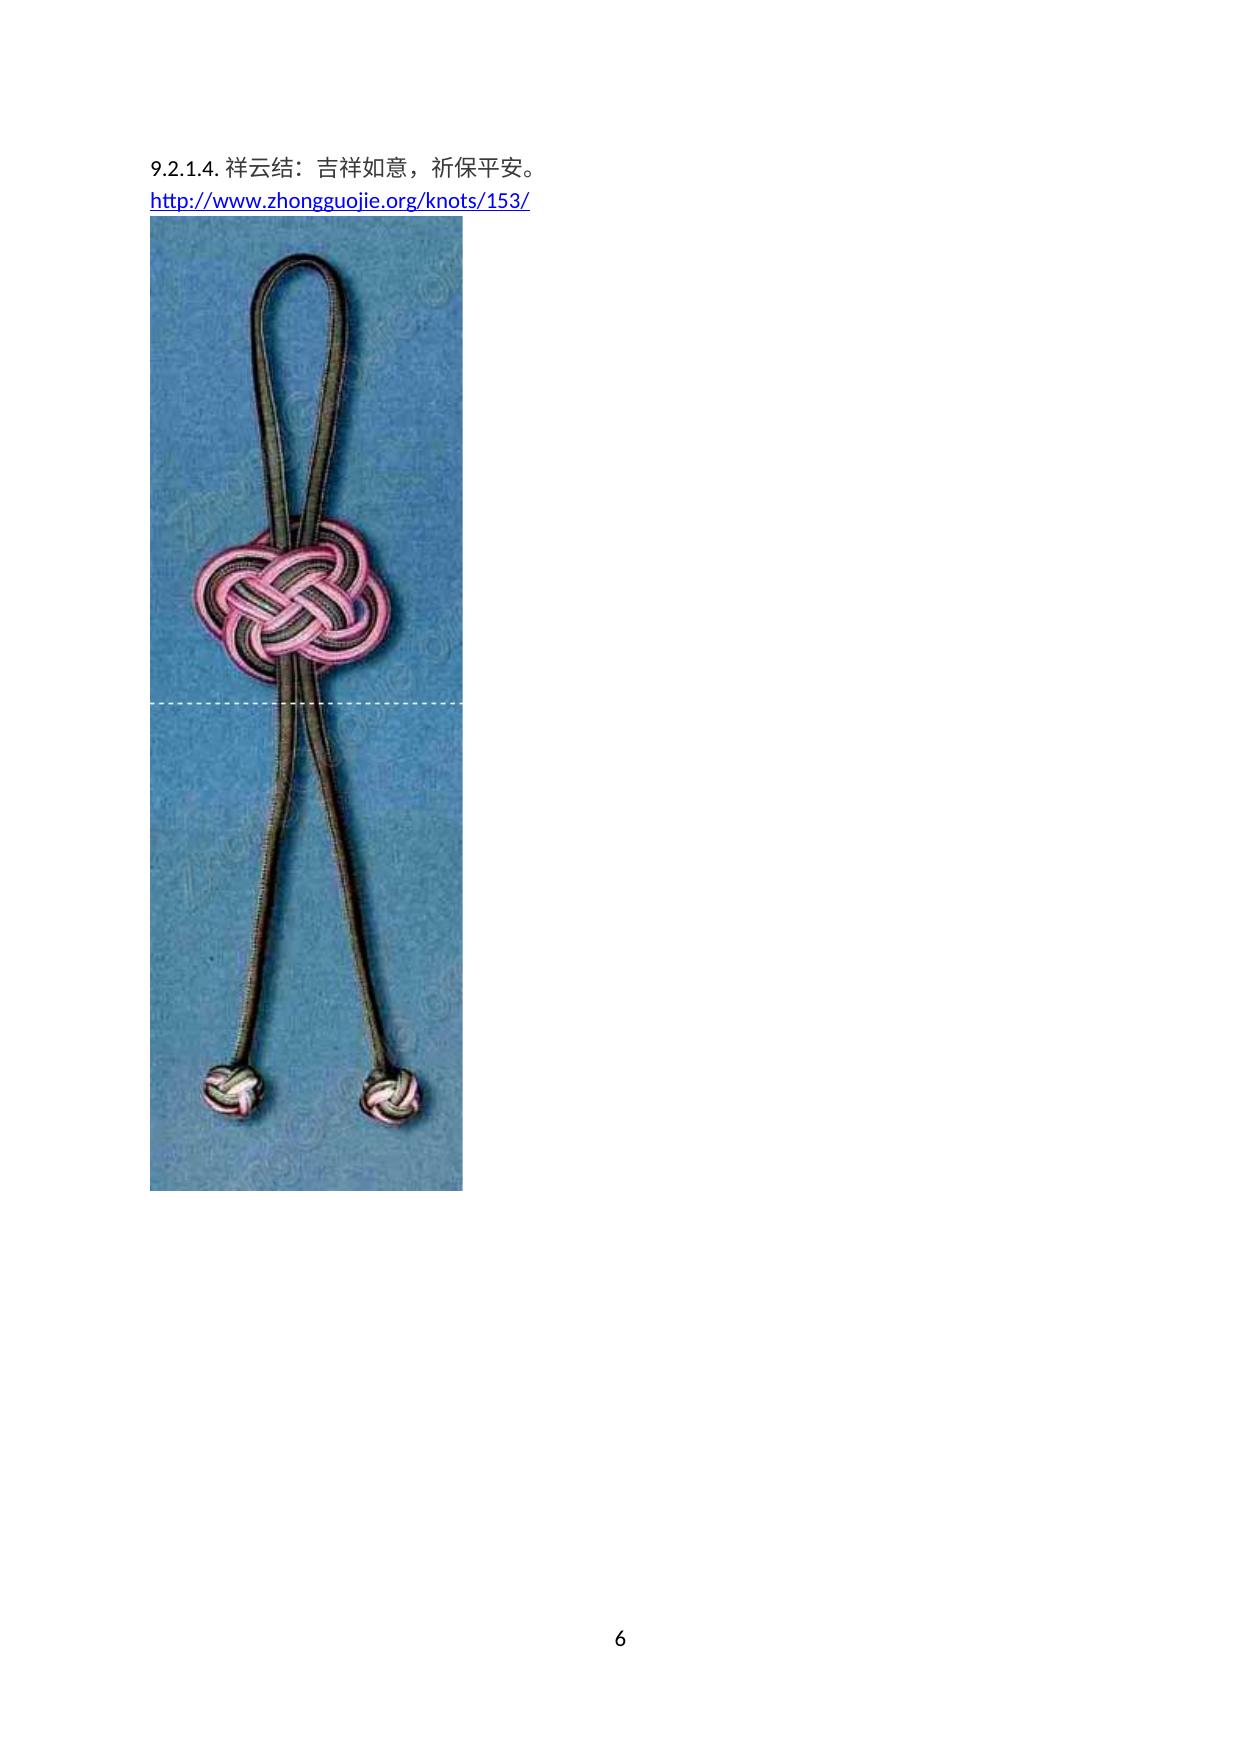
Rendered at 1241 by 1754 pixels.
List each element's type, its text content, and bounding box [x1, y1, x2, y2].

list http://www.zhongguojie.org/knots/153/ [150, 186, 1090, 214]
picture [150, 216, 463, 1191]
list 祥云结：吉祥如意，祈保平安。 [150, 150, 1090, 183]
